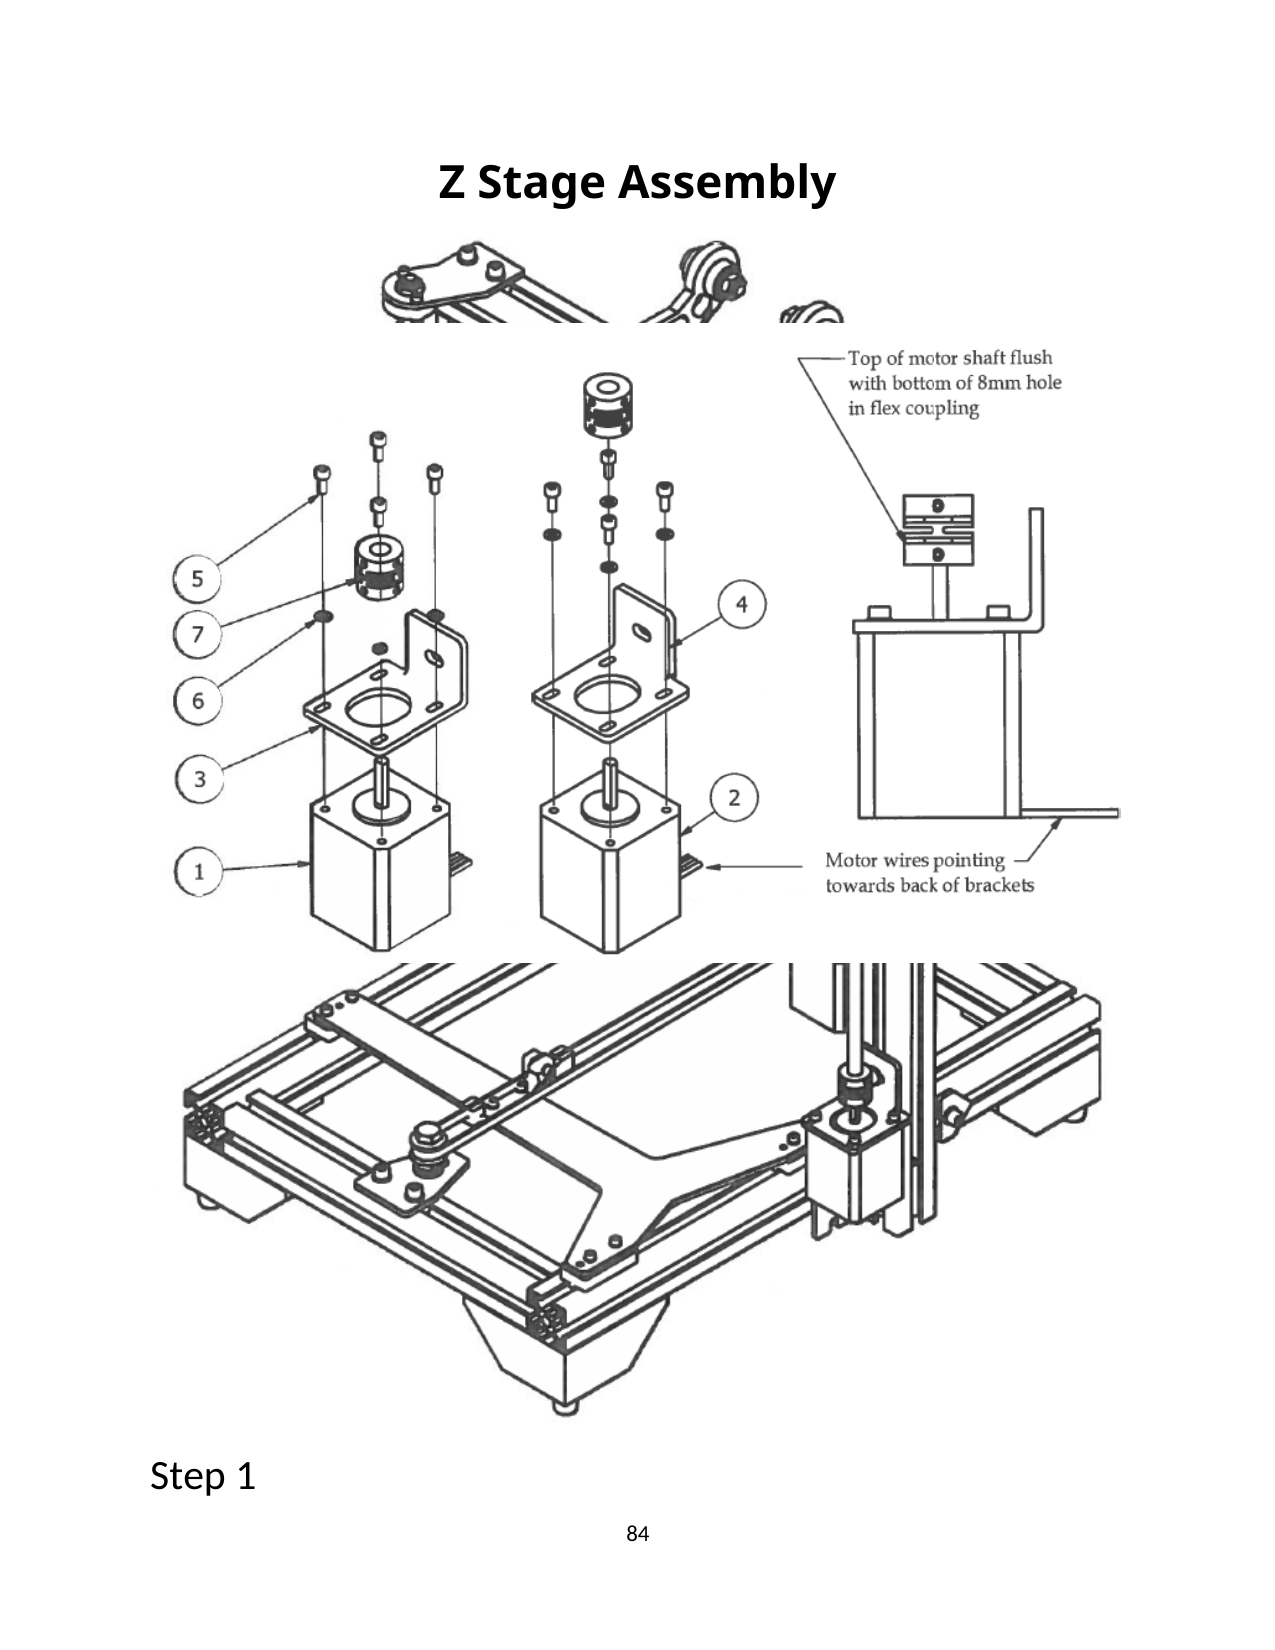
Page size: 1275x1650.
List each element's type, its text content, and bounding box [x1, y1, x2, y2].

subtitle Z Stage Assembly [150, 150, 1125, 212]
picture [150, 221, 1122, 1424]
